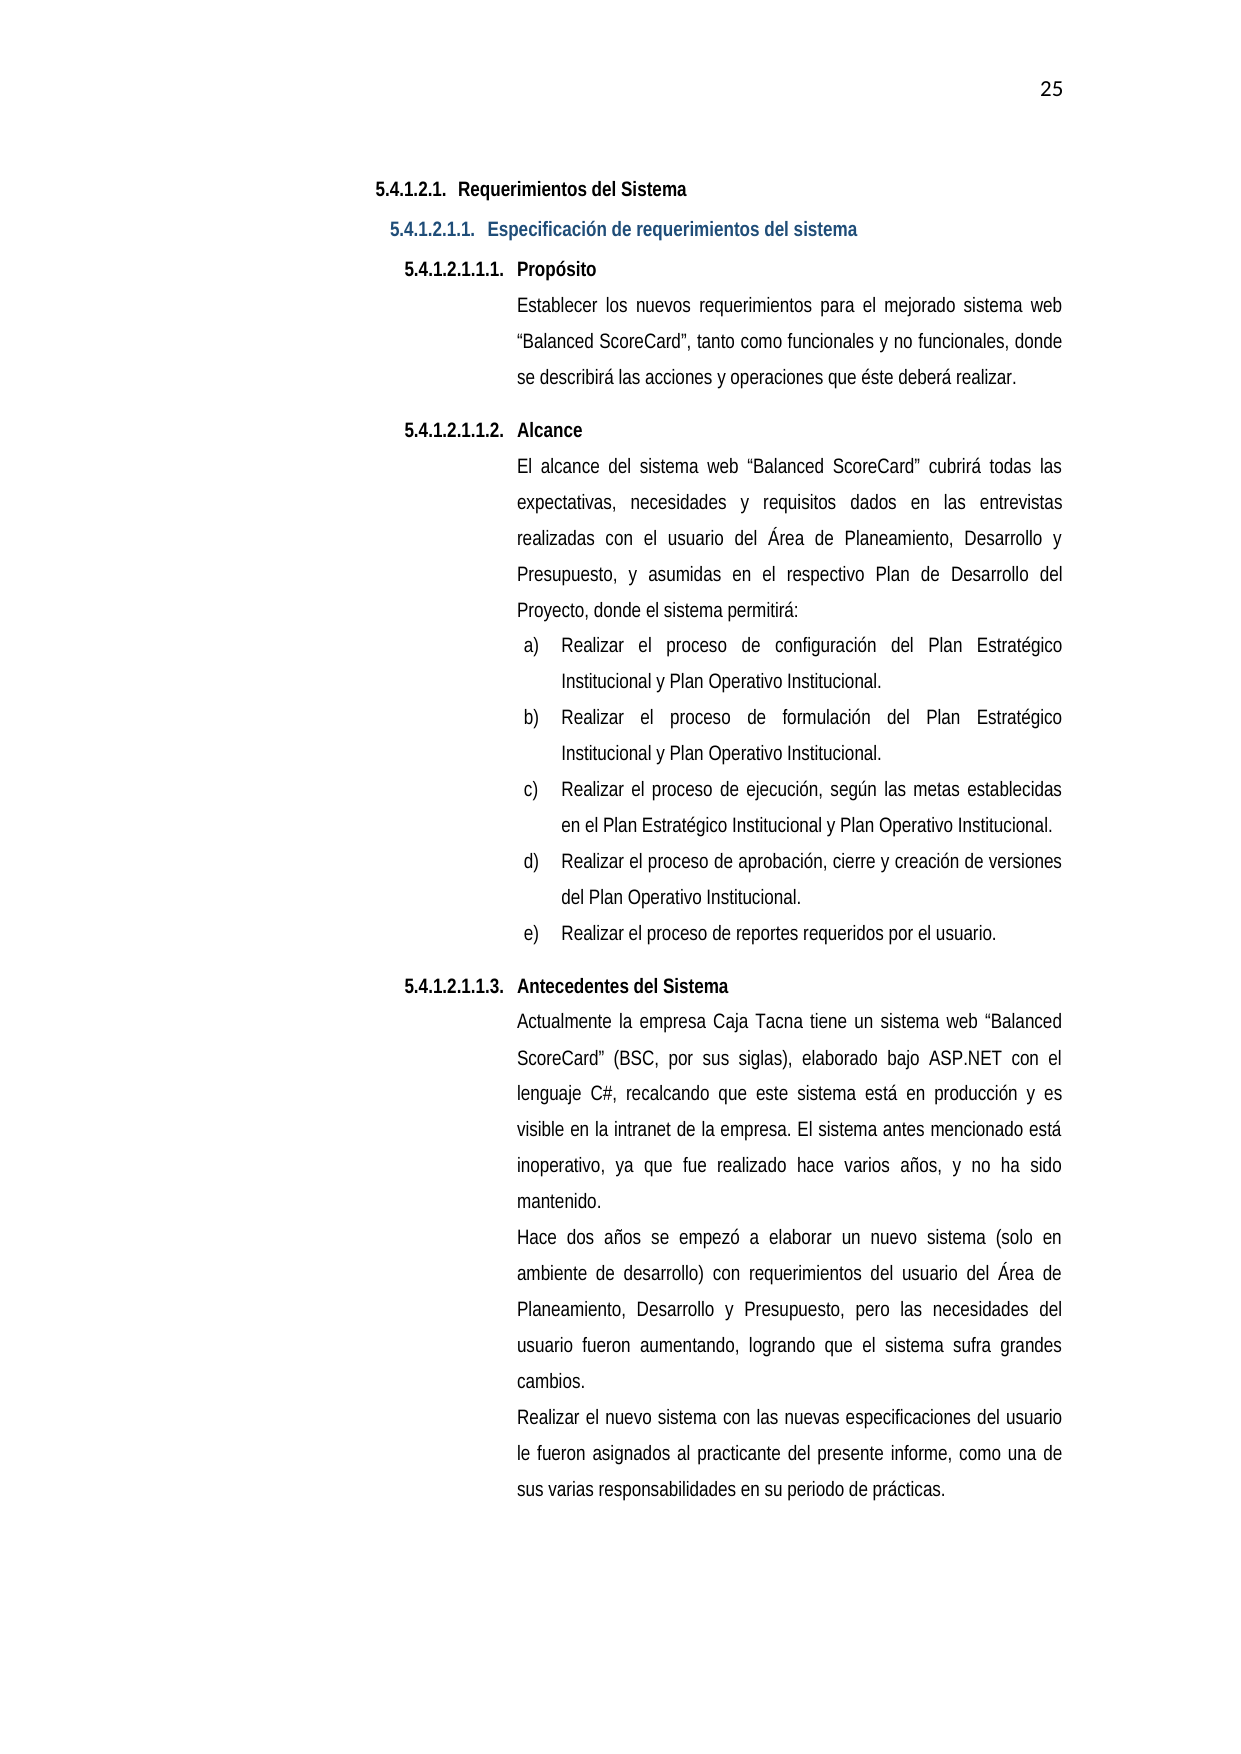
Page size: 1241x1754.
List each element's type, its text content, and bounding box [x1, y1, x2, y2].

list Actualmente la empresa Caja Tacna tiene un sistema web “Balanced ScoreCard” (BSC, por sus siglas), elaborado bajo ASP.NET con el lenguaje C#, recalcando que este sistema está en producción y es visible en la intranet de la empresa. El sistema antes mencionado está inoperativo, ya que fue realizado hace varios años, y no ha sido mantenido. [517, 1009, 1063, 1213]
list Realizar el proceso de ejecución, según las metas establecidas en el Plan Estratégico Institucional y Plan Operativo Institucional. [524, 777, 1063, 837]
list Realizar el proceso de aprobación, cierre y creación de versiones del Plan Operativo Institucional. [524, 849, 1063, 909]
list Alcance [404, 418, 1063, 442]
list Hace dos años se empezó a elaborar un nuevo sistema (solo en ambiente de desarrollo) con requerimientos del usuario del Área de Planeamiento, Desarrollo y Presupuesto, pero las necesidades del usuario fueron aumentando, logrando que el sistema sufra grandes cambios. [517, 1225, 1063, 1393]
list Propósito [404, 257, 1063, 281]
list Requerimientos del Sistema [375, 177, 1063, 201]
list El alcance del sistema web “Balanced ScoreCard” cubrirá todas las expectativas, necesidades y requisitos dados en las entrevistas realizadas con el usuario del Área de Planeamiento, Desarrollo y Presupuesto, y asumidas en el respectivo Plan de Desarrollo del Proyecto, donde el sistema permitirá: [517, 454, 1063, 621]
list Establecer los nuevos requerimientos para el mejorado sistema web “Balanced ScoreCard”, tanto como funcionales y no funcionales, donde se describirá las acciones y operaciones que éste deberá realizar. [517, 293, 1063, 389]
list Especificación de requerimientos del sistema [390, 217, 1063, 241]
list Antecedentes del Sistema [404, 973, 1063, 997]
list Realizar el proceso de formulación del Plan Estratégico Institucional y Plan Operativo Institucional. [524, 705, 1063, 765]
list Realizar el proceso de reportes requeridos por el usuario. [524, 921, 1063, 945]
list Realizar el nuevo sistema con las nuevas especificaciones del usuario le fueron asignados al practicante del presente informe, como una de sus varias responsabilidades en su periodo de prácticas. [517, 1405, 1063, 1501]
list Realizar el proceso de configuración del Plan Estratégico Institucional y Plan Operativo Institucional. [524, 633, 1063, 693]
